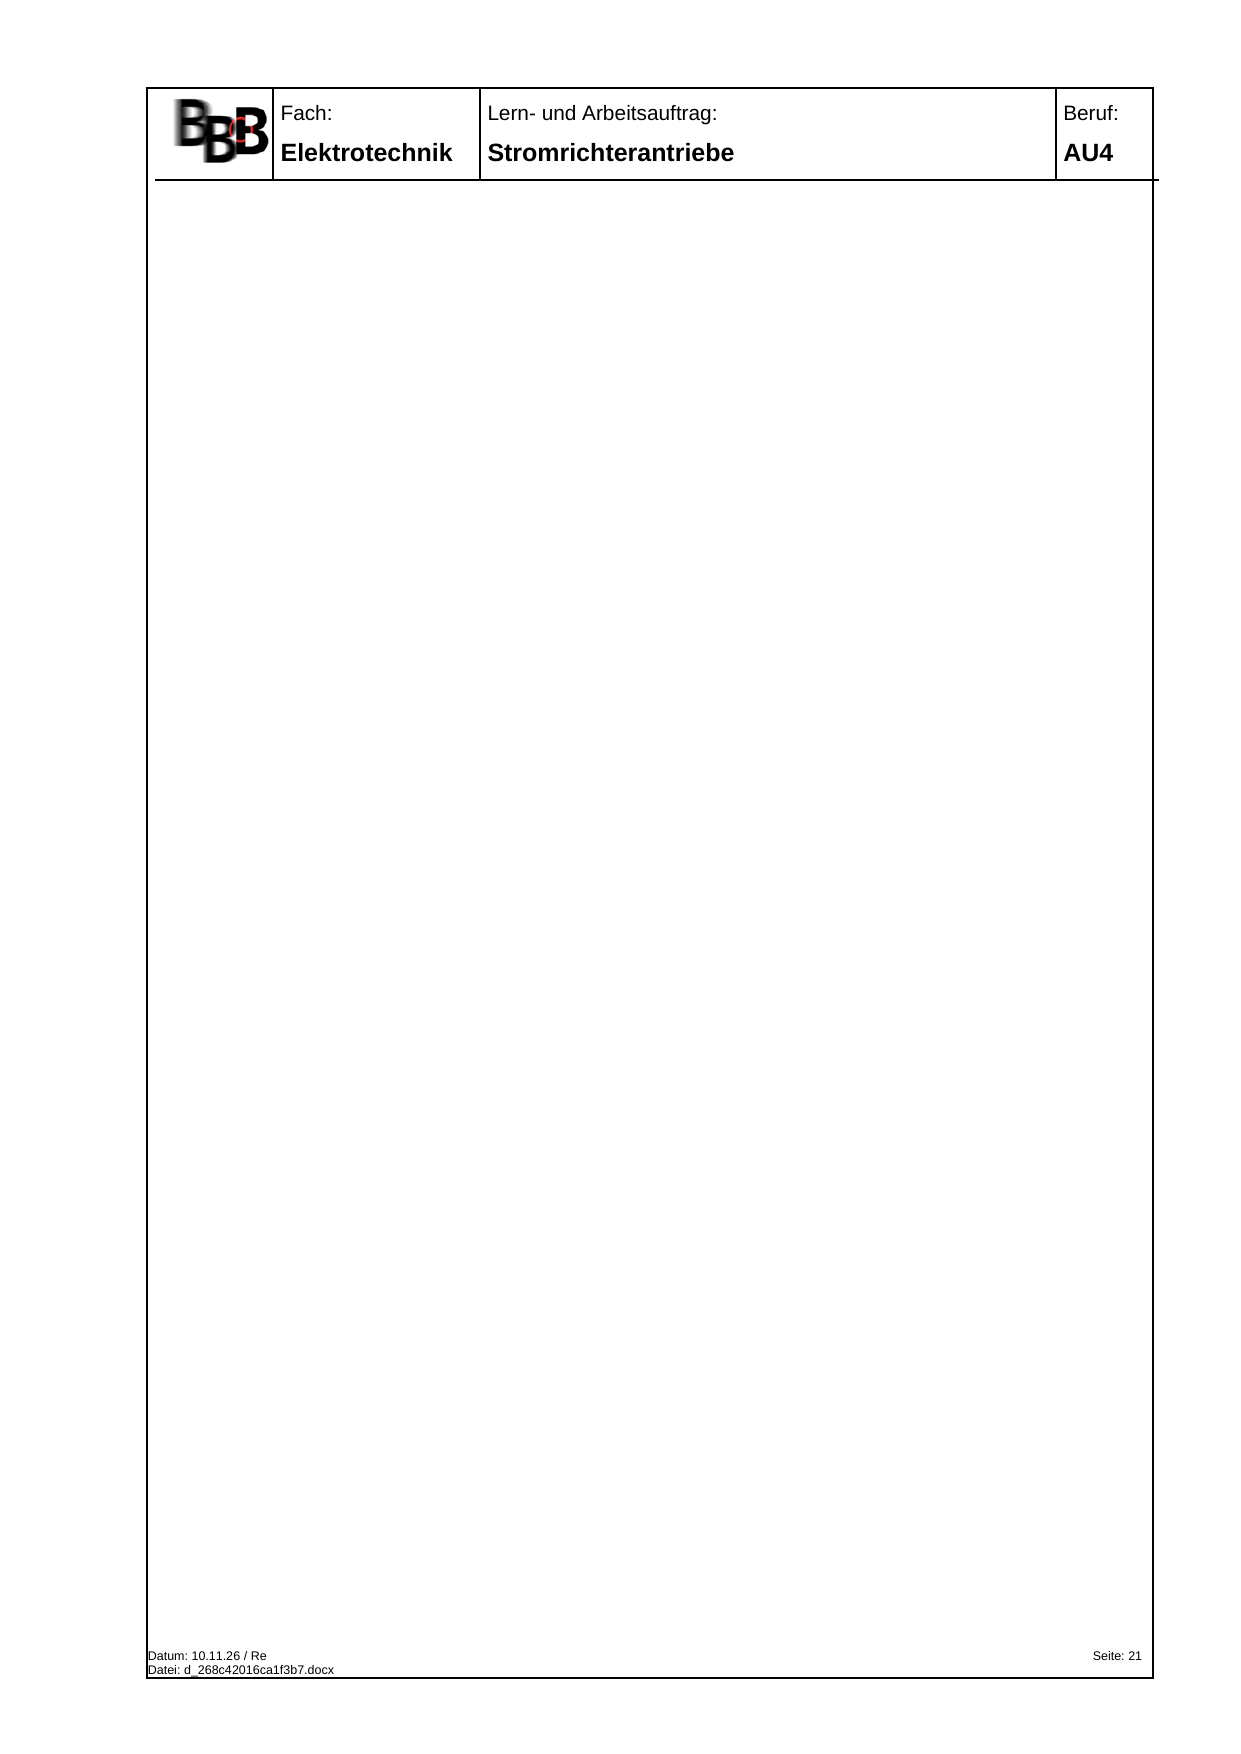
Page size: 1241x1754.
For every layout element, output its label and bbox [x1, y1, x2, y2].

picture [170, 95, 270, 165]
